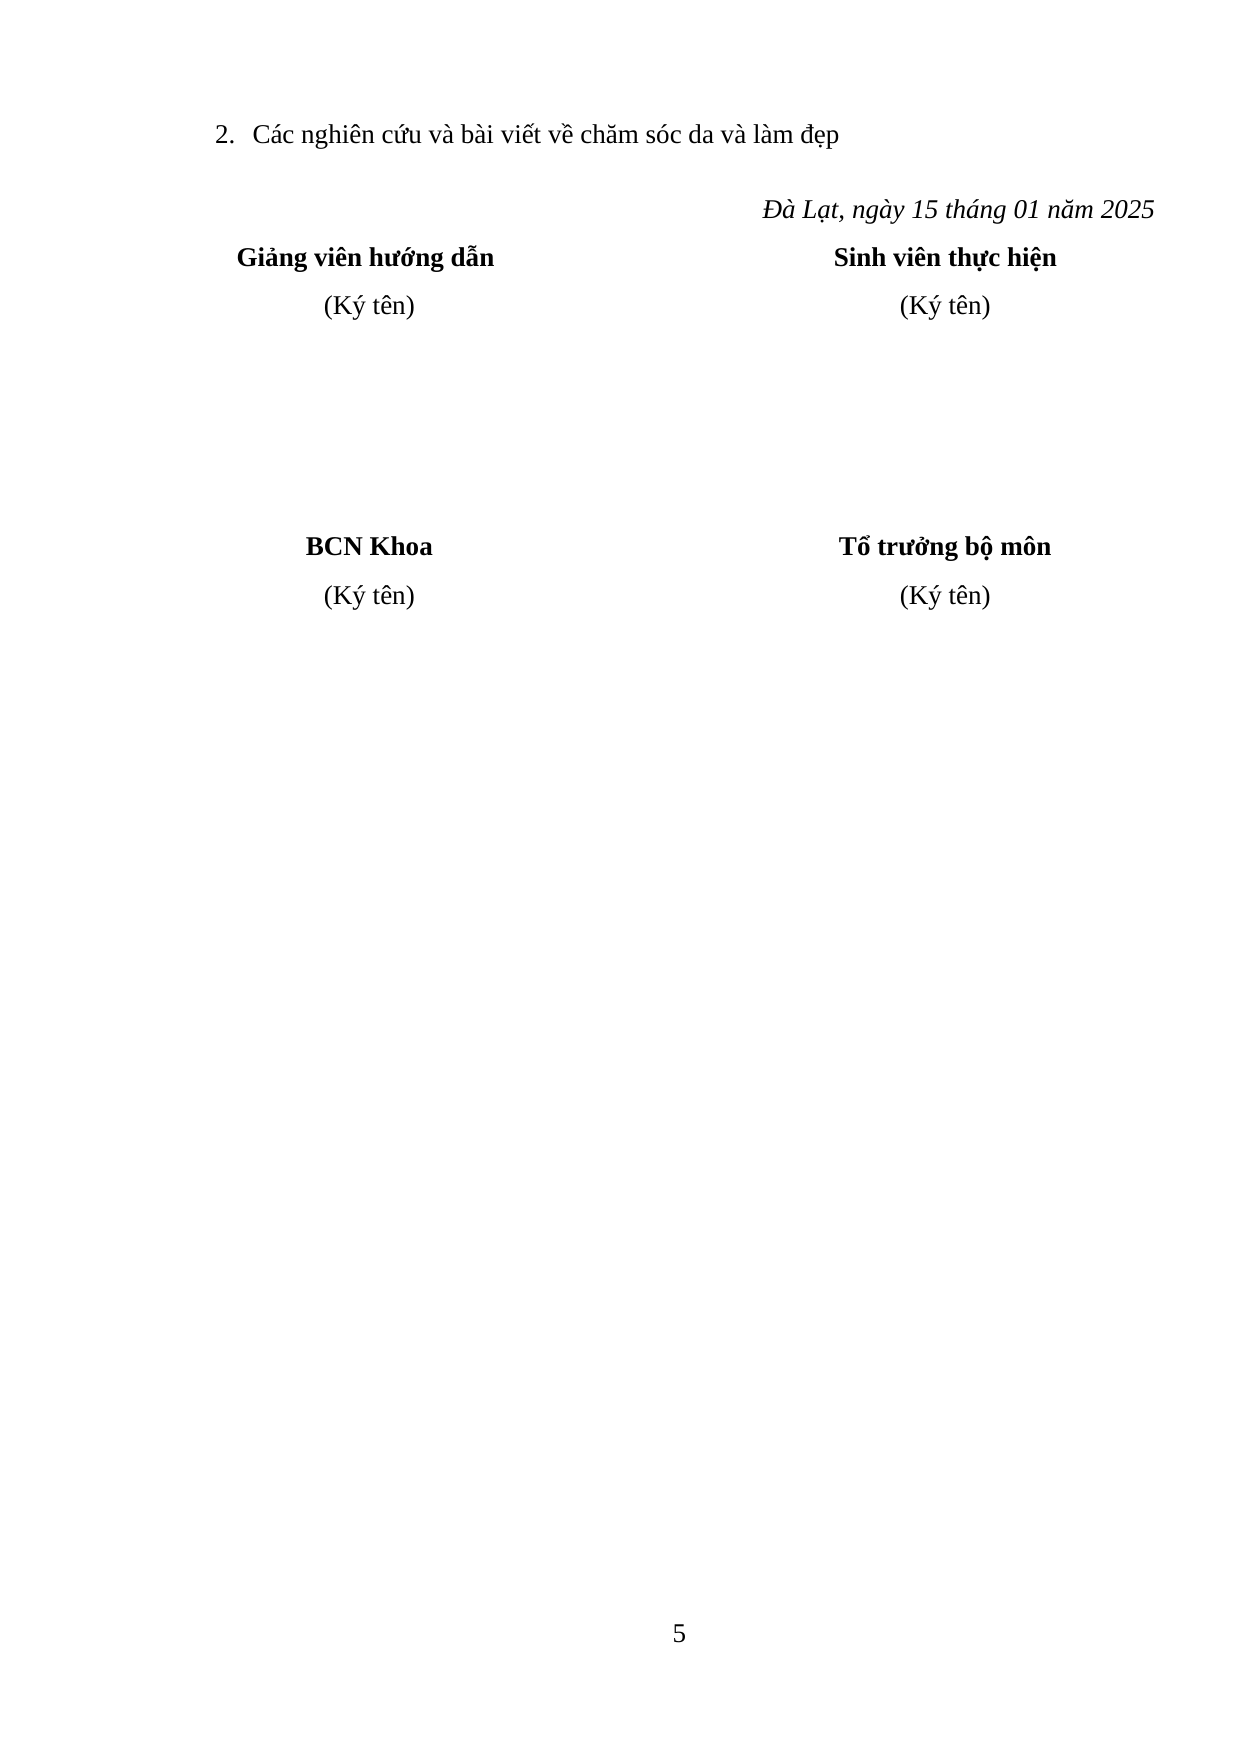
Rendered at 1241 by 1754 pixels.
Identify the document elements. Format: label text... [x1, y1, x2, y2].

text BCN Khoa Tổ trưởng bộ môn [177, 531, 1122, 562]
list Các nghiên cứu và bài viết về chăm sóc da và làm đẹp [215, 118, 1122, 149]
text (Ký tên) (Ký tên) [177, 289, 1122, 321]
text (Ký tên) (Ký tên) [177, 579, 1122, 610]
text Đà Lạt, ngày 15 tháng 01 năm 2025 [177, 193, 1122, 224]
text Giảng viên hướng dẫn Sinh viên thực hiện [177, 241, 1122, 272]
